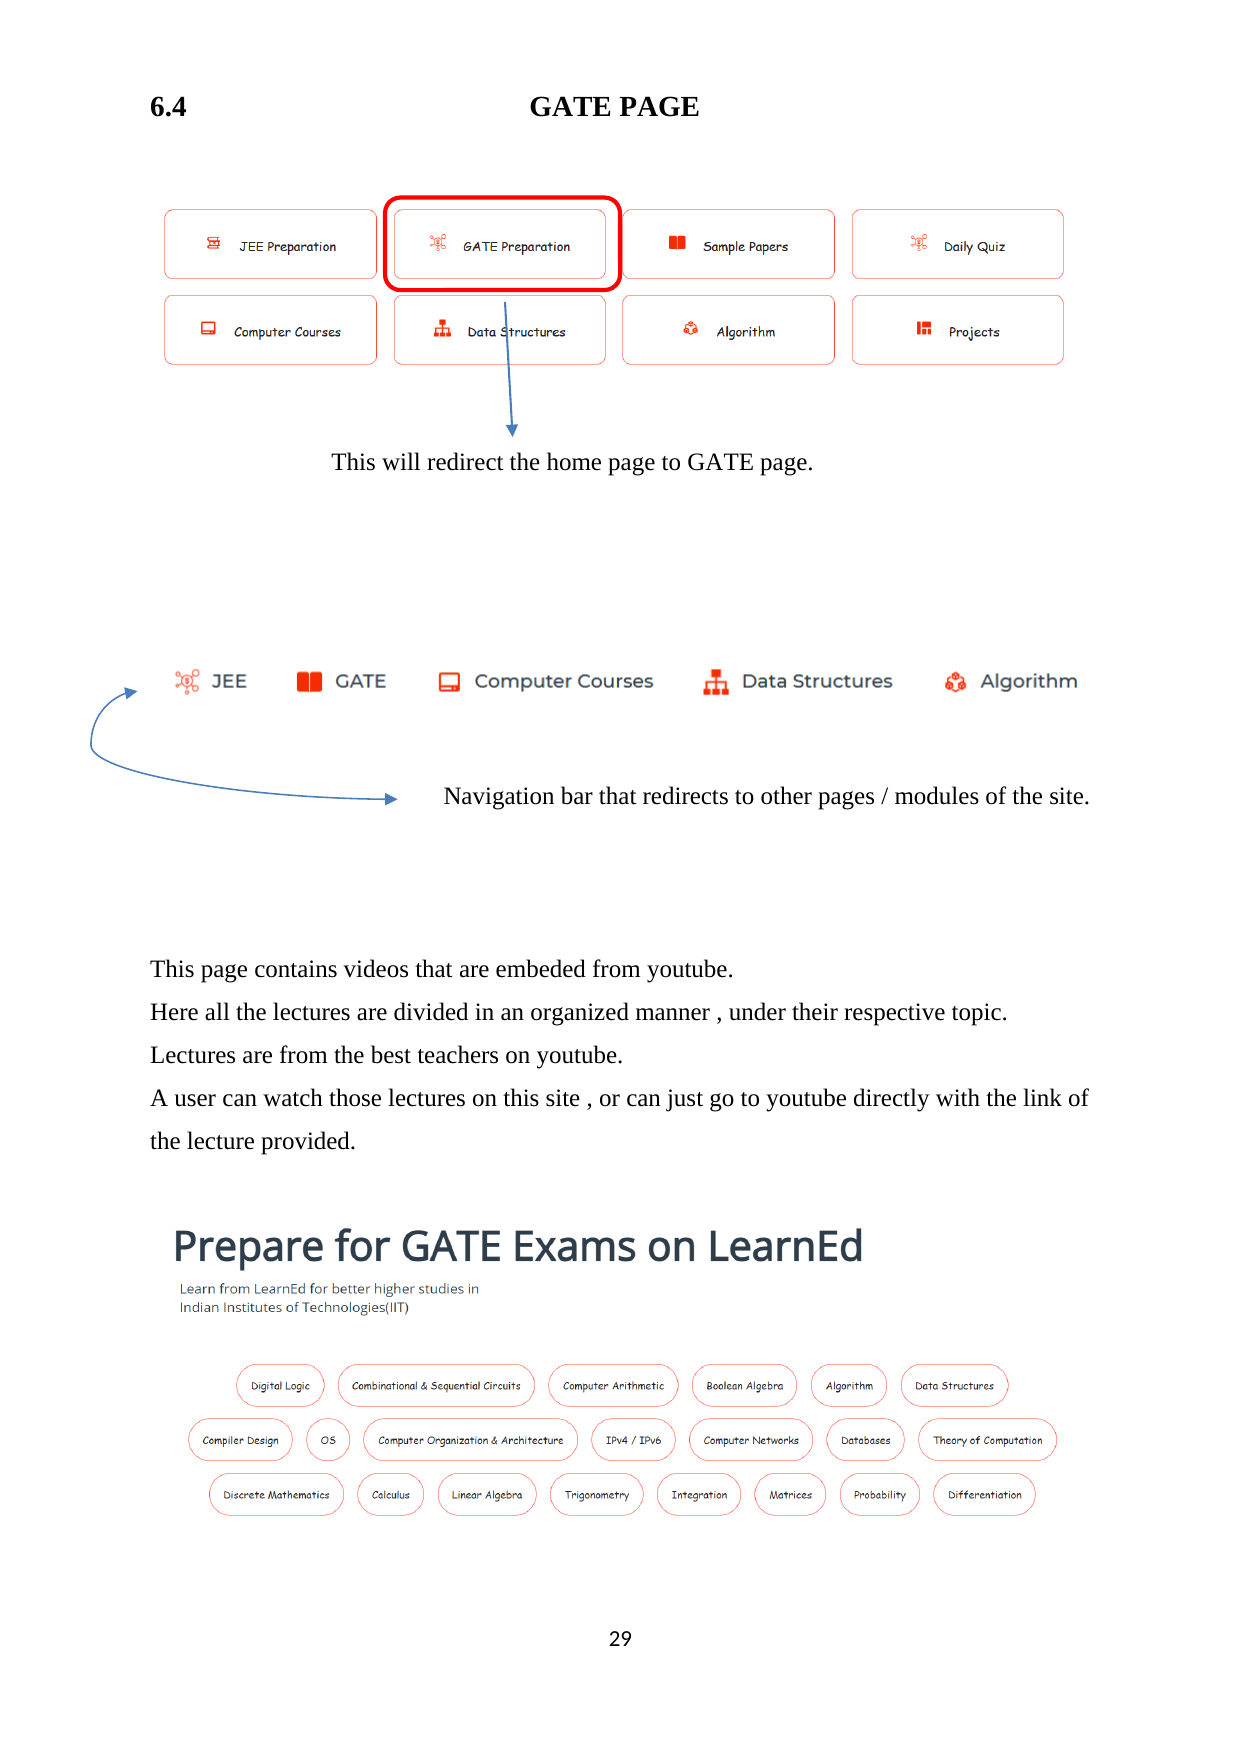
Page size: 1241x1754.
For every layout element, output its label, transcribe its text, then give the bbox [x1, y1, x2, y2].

picture [388, 200, 618, 288]
list A user can watch those lectures on this site , or can just go to youtube directly with the link of the lecture provided. [150, 1083, 1090, 1155]
list This will redirect the home page to GATE page. [150, 447, 1090, 476]
picture [150, 1212, 1091, 1547]
list Navigation bar that redirects to other pages / modules of the site. [150, 781, 1090, 810]
list Lectures are from the best teachers on youtube. [150, 1040, 1090, 1069]
picture [150, 641, 1091, 717]
picture [150, 197, 1091, 384]
text 6.4 GATE PAGE [150, 89, 1090, 122]
list Here all the lectures are divided in an organized manner , under their respective topic. [150, 997, 1090, 1026]
list This page contains videos that are embeded from youtube. [150, 954, 1090, 982]
